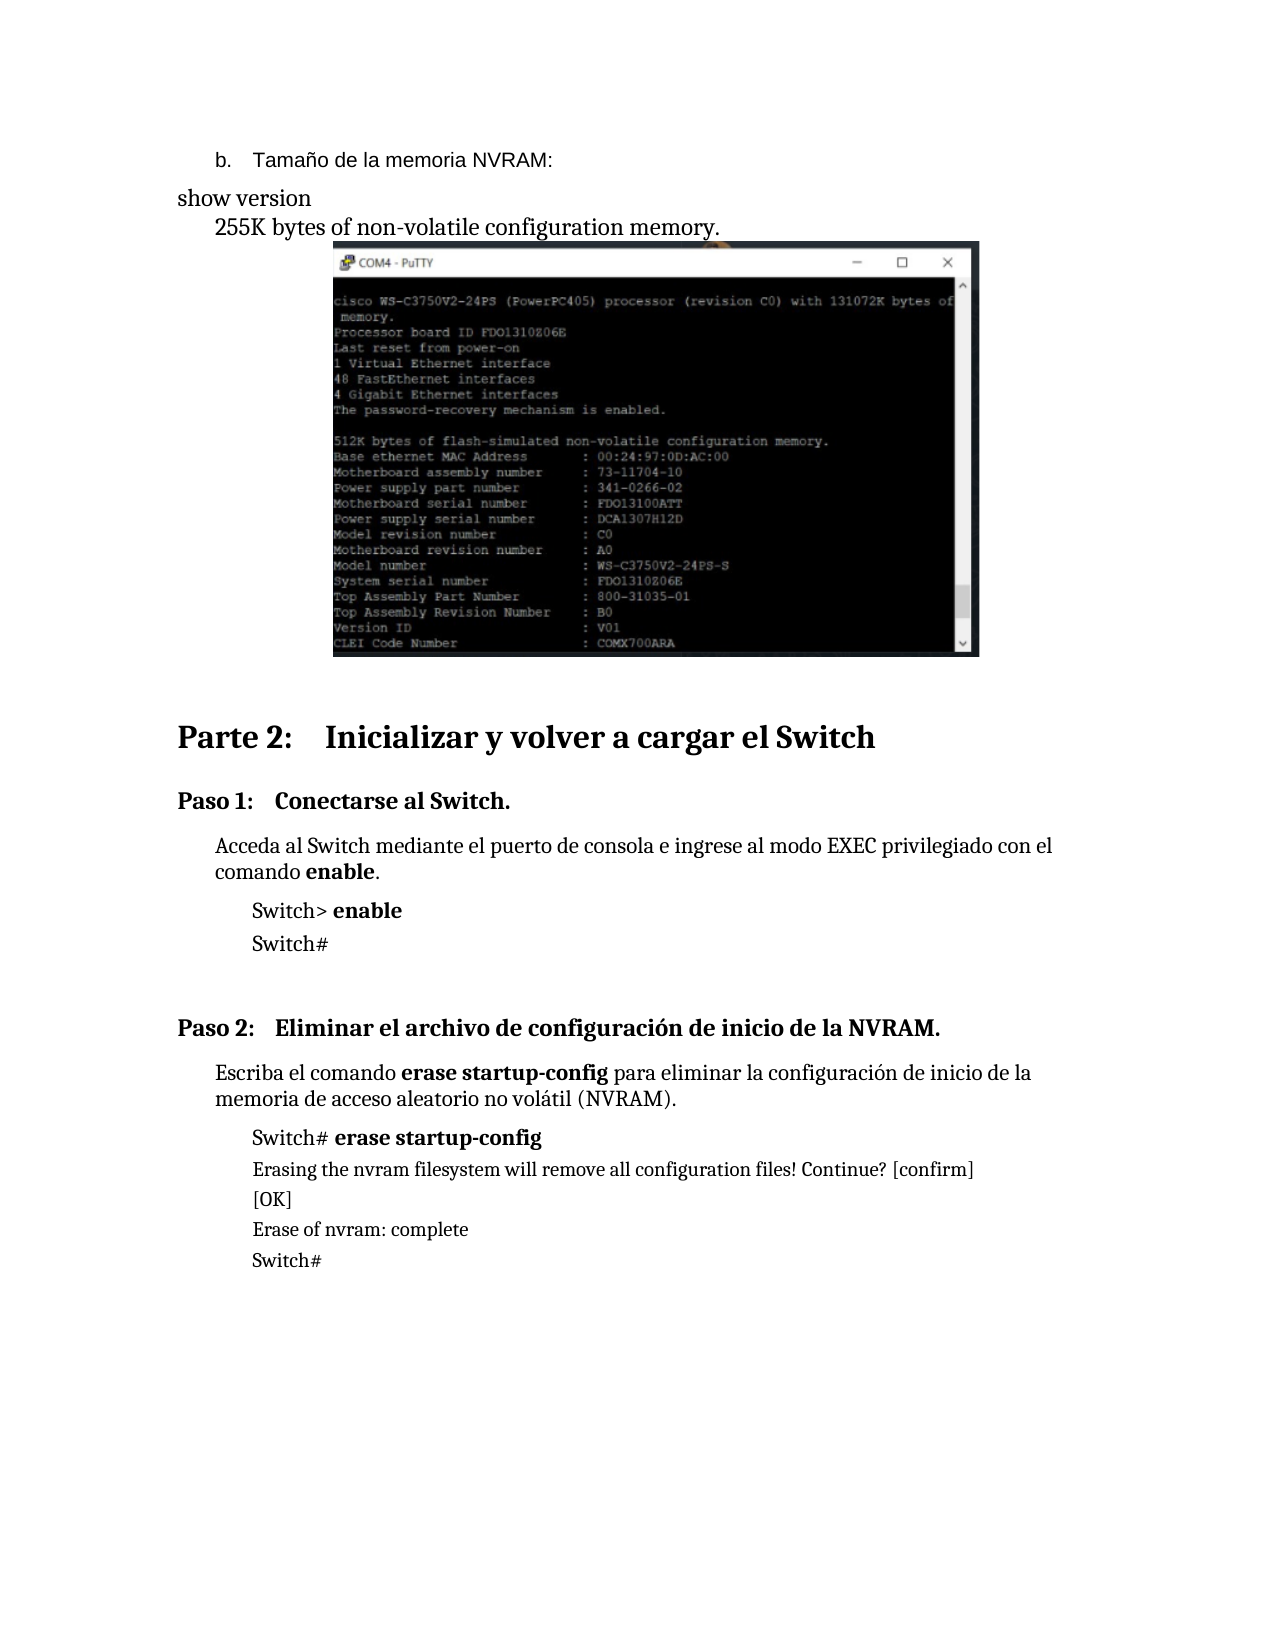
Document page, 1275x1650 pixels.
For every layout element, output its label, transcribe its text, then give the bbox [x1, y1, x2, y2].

text Escriba el comando erase startup-config para eliminar la configuración de inicio de la memoria de acceso aleatorio no volátil (NVRAM). [215, 1060, 1098, 1113]
text Erasing the nvram filesystem will remove all configuration files! Continue? [confirm] [252, 1158, 1098, 1182]
text Conectarse al Switch. [177, 787, 1098, 816]
text show version [177, 184, 1098, 213]
text Eliminar el archivo de configuración de inicio de la NVRAM. [177, 1014, 1098, 1043]
text Switch# [252, 1248, 1098, 1272]
text Acceda al Switch mediante el puerto de consola e ingrese al modo EXEC privilegiado con el comando enable. [215, 833, 1098, 885]
text [OK] [252, 1188, 1098, 1212]
picture [333, 241, 980, 657]
text Switch# [252, 930, 1098, 957]
text Switch# erase startup-config [252, 1125, 1098, 1151]
text 255K bytes of non-volatile configuration memory. [177, 213, 1098, 242]
text Switch> enable [252, 898, 1098, 924]
text Inicializar y volver a cargar el Switch [177, 718, 1098, 756]
text Tamaño de la memoria NVRAM: [215, 148, 1098, 172]
text Erase of nvram: complete [252, 1218, 1098, 1242]
